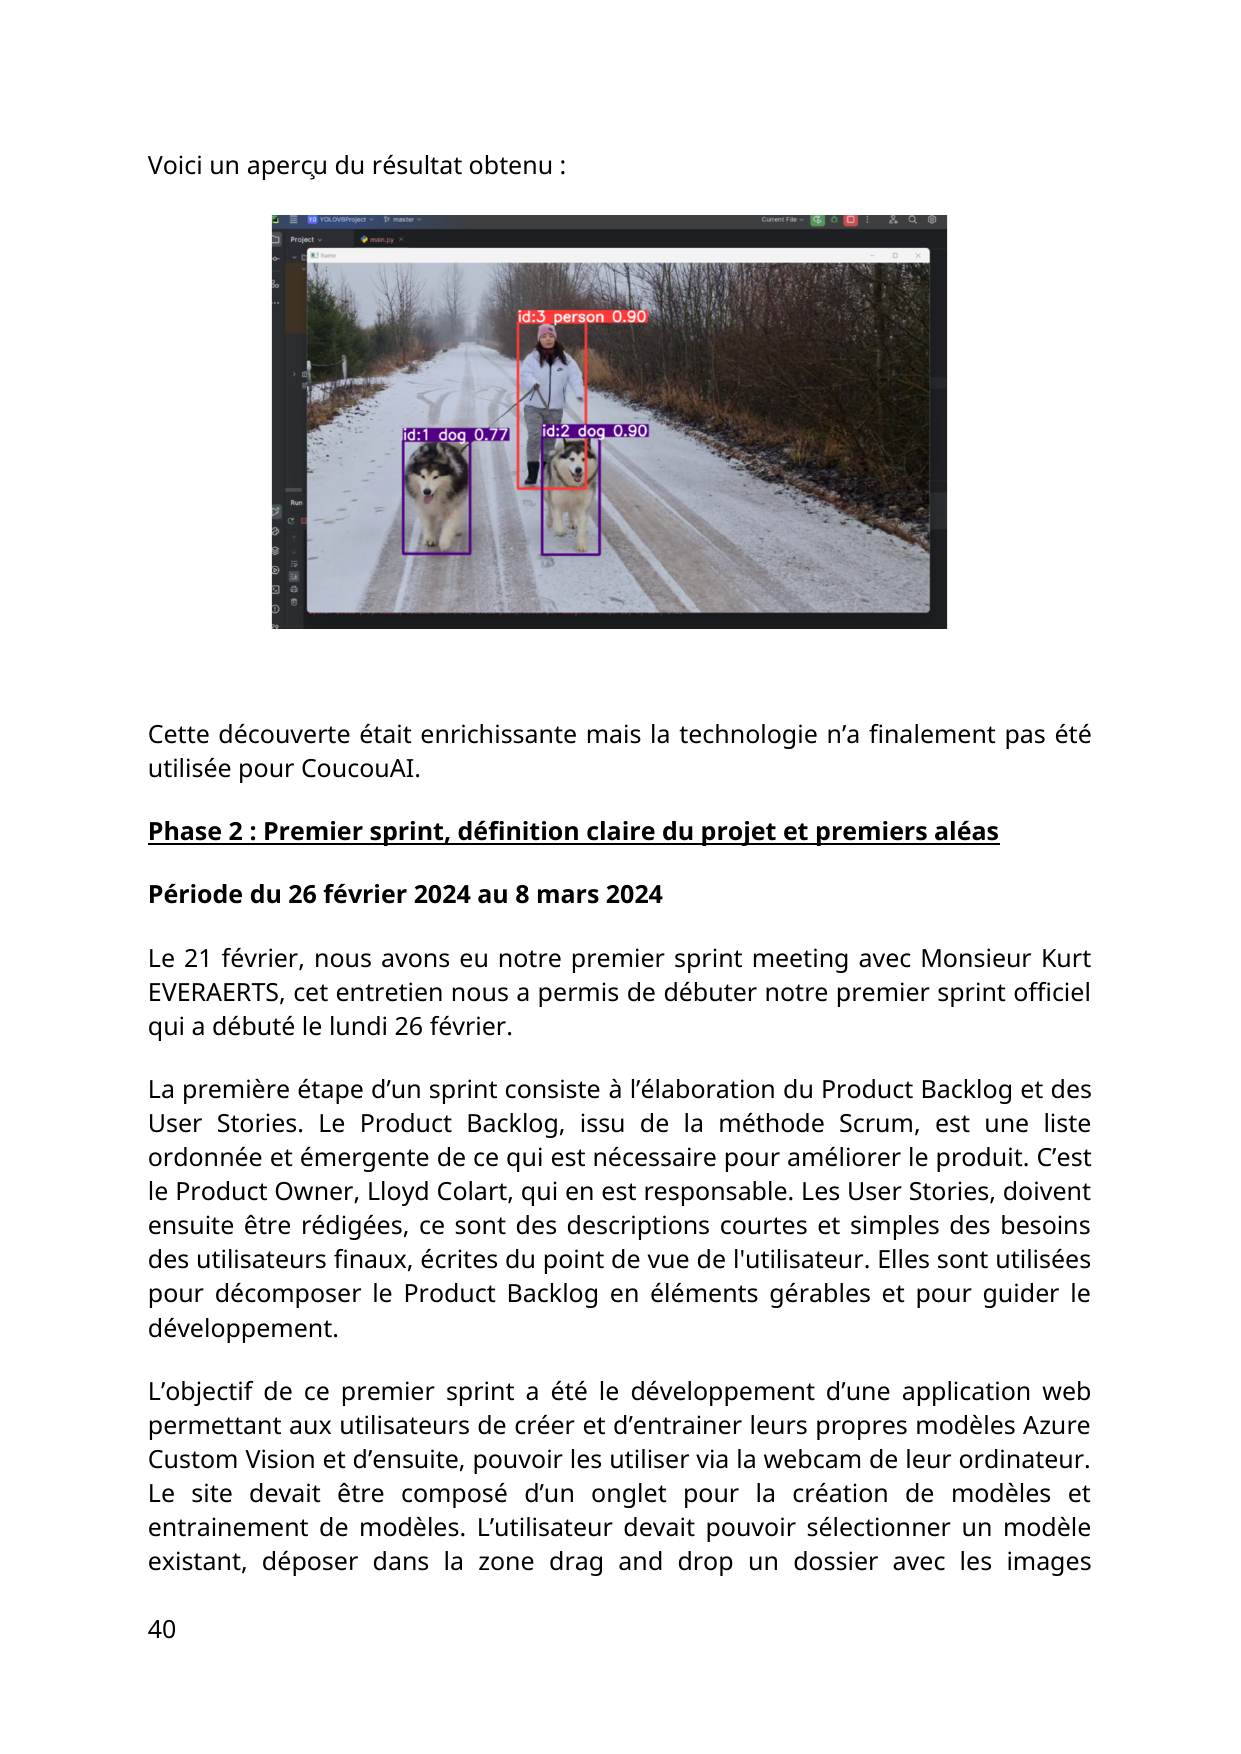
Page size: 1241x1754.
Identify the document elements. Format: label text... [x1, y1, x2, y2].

text La première étape d’un sprint consiste à l’élaboration du Product Backlog et des User Stories. Le Product Backlog, issu de la méthode Scrum, est une liste ordonnée et émergente de ce qui est nécessaire pour améliorer le produit. C’est le Product Owner, Lloyd Colart, qui en est responsable. Les User Stories, doivent ensuite être rédigées, ce sont des descriptions courtes et simples des besoins des utilisateurs finaux, écrites du point de vue de l'utilisateur. Elles sont utilisées pour décomposer le Product Backlog en éléments gérables et pour guider le développement. [148, 1072, 1093, 1344]
text Voici un aperçu du résultat obtenu : [148, 148, 1093, 182]
text Le 21 février, nous avons eu notre premier sprint meeting avec Monsieur Kurt EVERAERTS, cet entretien nous a permis de débuter notre premier sprint officiel qui a débuté le lundi 26 février. [148, 940, 1093, 1043]
text Cette découverte était enrichissante mais la technologie n’a finalement pas été utilisée pour CoucouAI. [148, 717, 1093, 785]
text Période du 26 février 2024 au 8 mars 2024 [148, 877, 1093, 911]
picture [271, 215, 948, 629]
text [148, 1373, 1093, 1578]
text Phase 2 : Premier sprint, définition claire du projet et premiers aléas [148, 814, 1093, 848]
